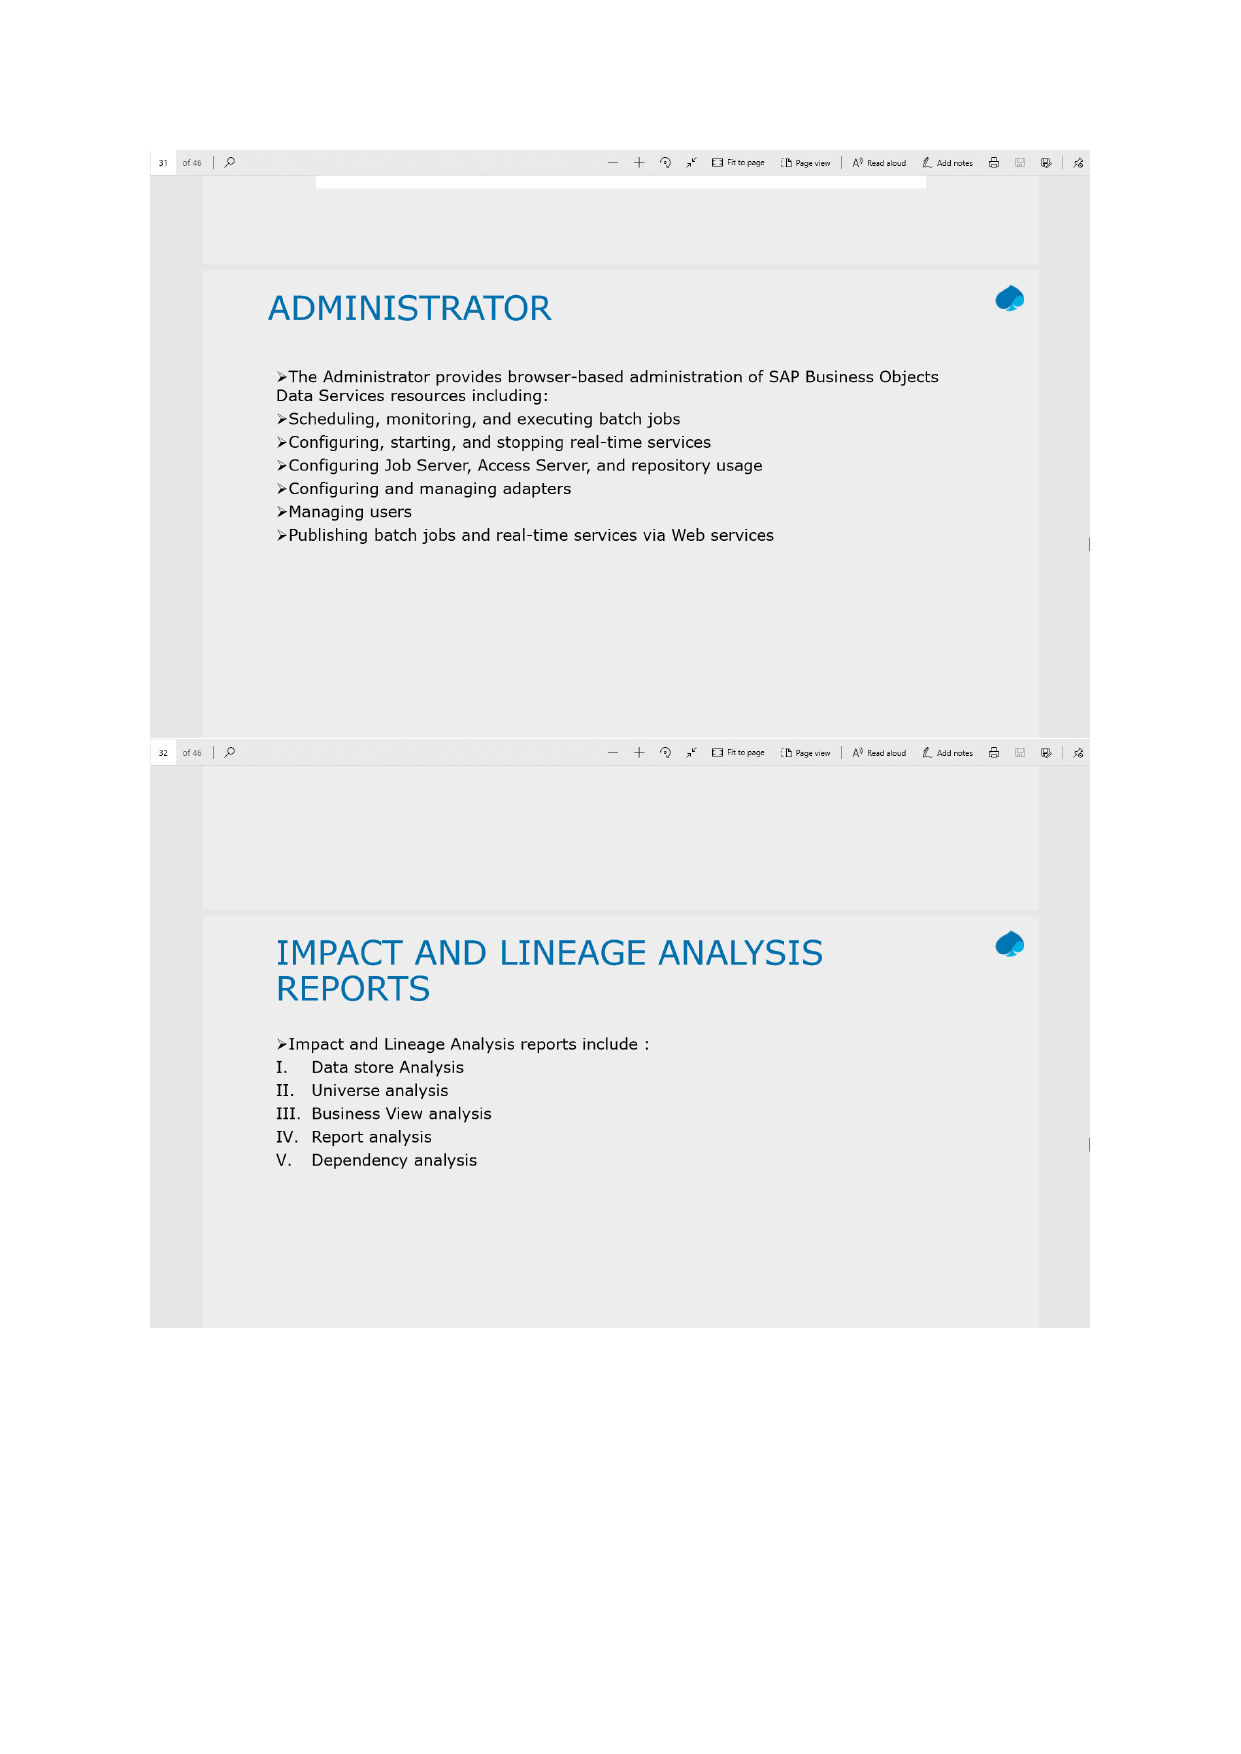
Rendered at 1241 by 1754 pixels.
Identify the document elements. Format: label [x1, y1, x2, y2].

picture [150, 739, 1091, 1328]
picture [150, 150, 1091, 738]
